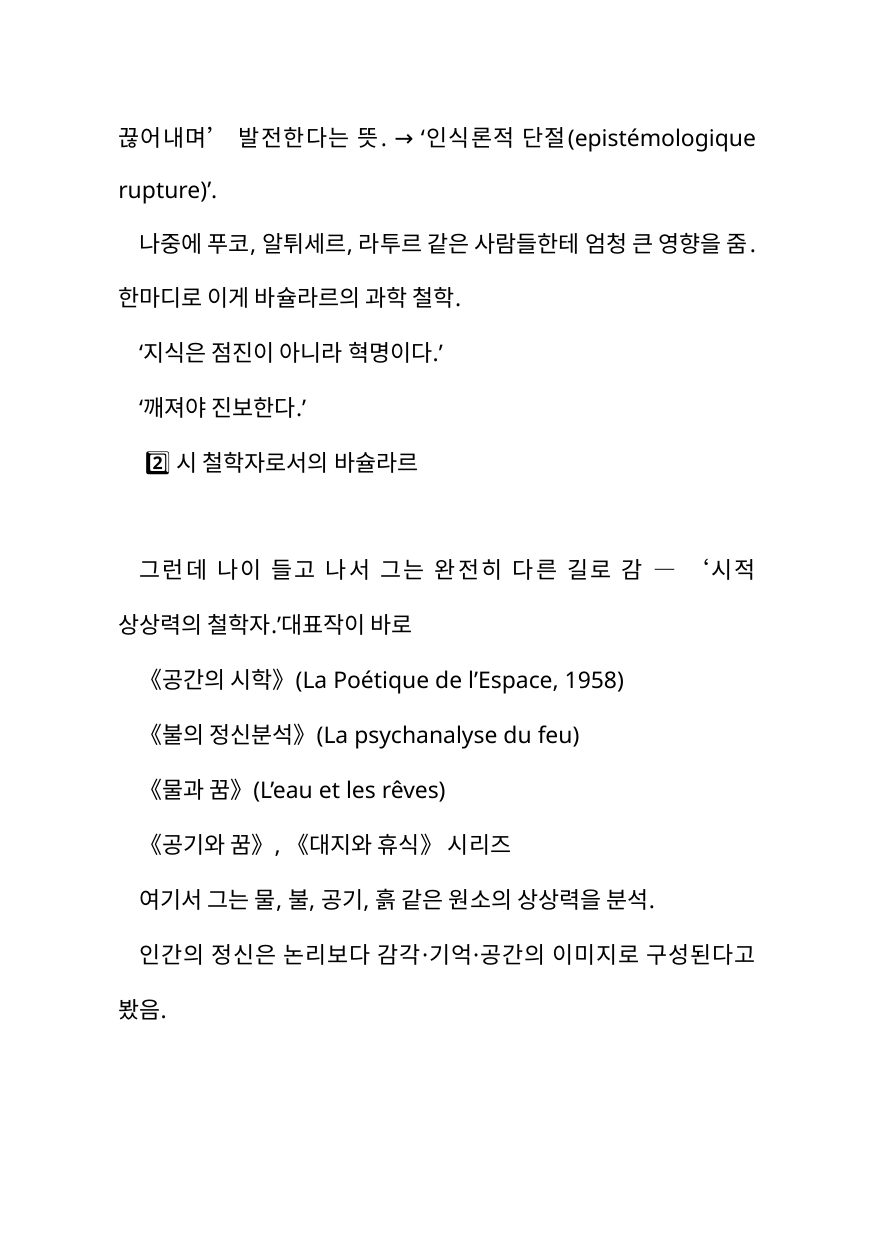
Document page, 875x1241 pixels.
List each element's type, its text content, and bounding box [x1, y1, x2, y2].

text 《물과 꿈》(L’eau et les rêves) [110, 769, 764, 805]
text 《불의 정신분석》(La psychanalyse du feu) [110, 714, 764, 750]
text 나중에 푸코, 알튀세르, 라투르 같은 사람들한테 엄청 큰 영향을 줌. 한마디로 이게 바슐라르의 과학 철학. [110, 223, 764, 314]
text 《공간의 시학》(La Poétique de l’Espace, 1958) [110, 659, 764, 695]
text 여기서 그는 물, 불, 공기, 흙 같은 원소의 상상력을 분석. [110, 879, 764, 915]
text 그런데 나이 들고 나서 그는 완전히 다른 길로 감 — ‘시적 상상력의 철학자.’대표작이 바로 [110, 550, 764, 640]
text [110, 118, 764, 205]
text 2⃣ 시 철학자로서의 바슐라르 [110, 443, 764, 479]
text 《공기와 꿈》, 《대지와 휴식》 시리즈 [110, 824, 764, 860]
text ‘깨져야 진보한다.’ [110, 388, 764, 424]
text ‘지식은 점진이 아니라 혁명이다.’ [110, 333, 764, 369]
text 인간의 정신은 논리보다 감각·기억·공간의 이미지로 구성된다고 봤음. [110, 934, 764, 1025]
